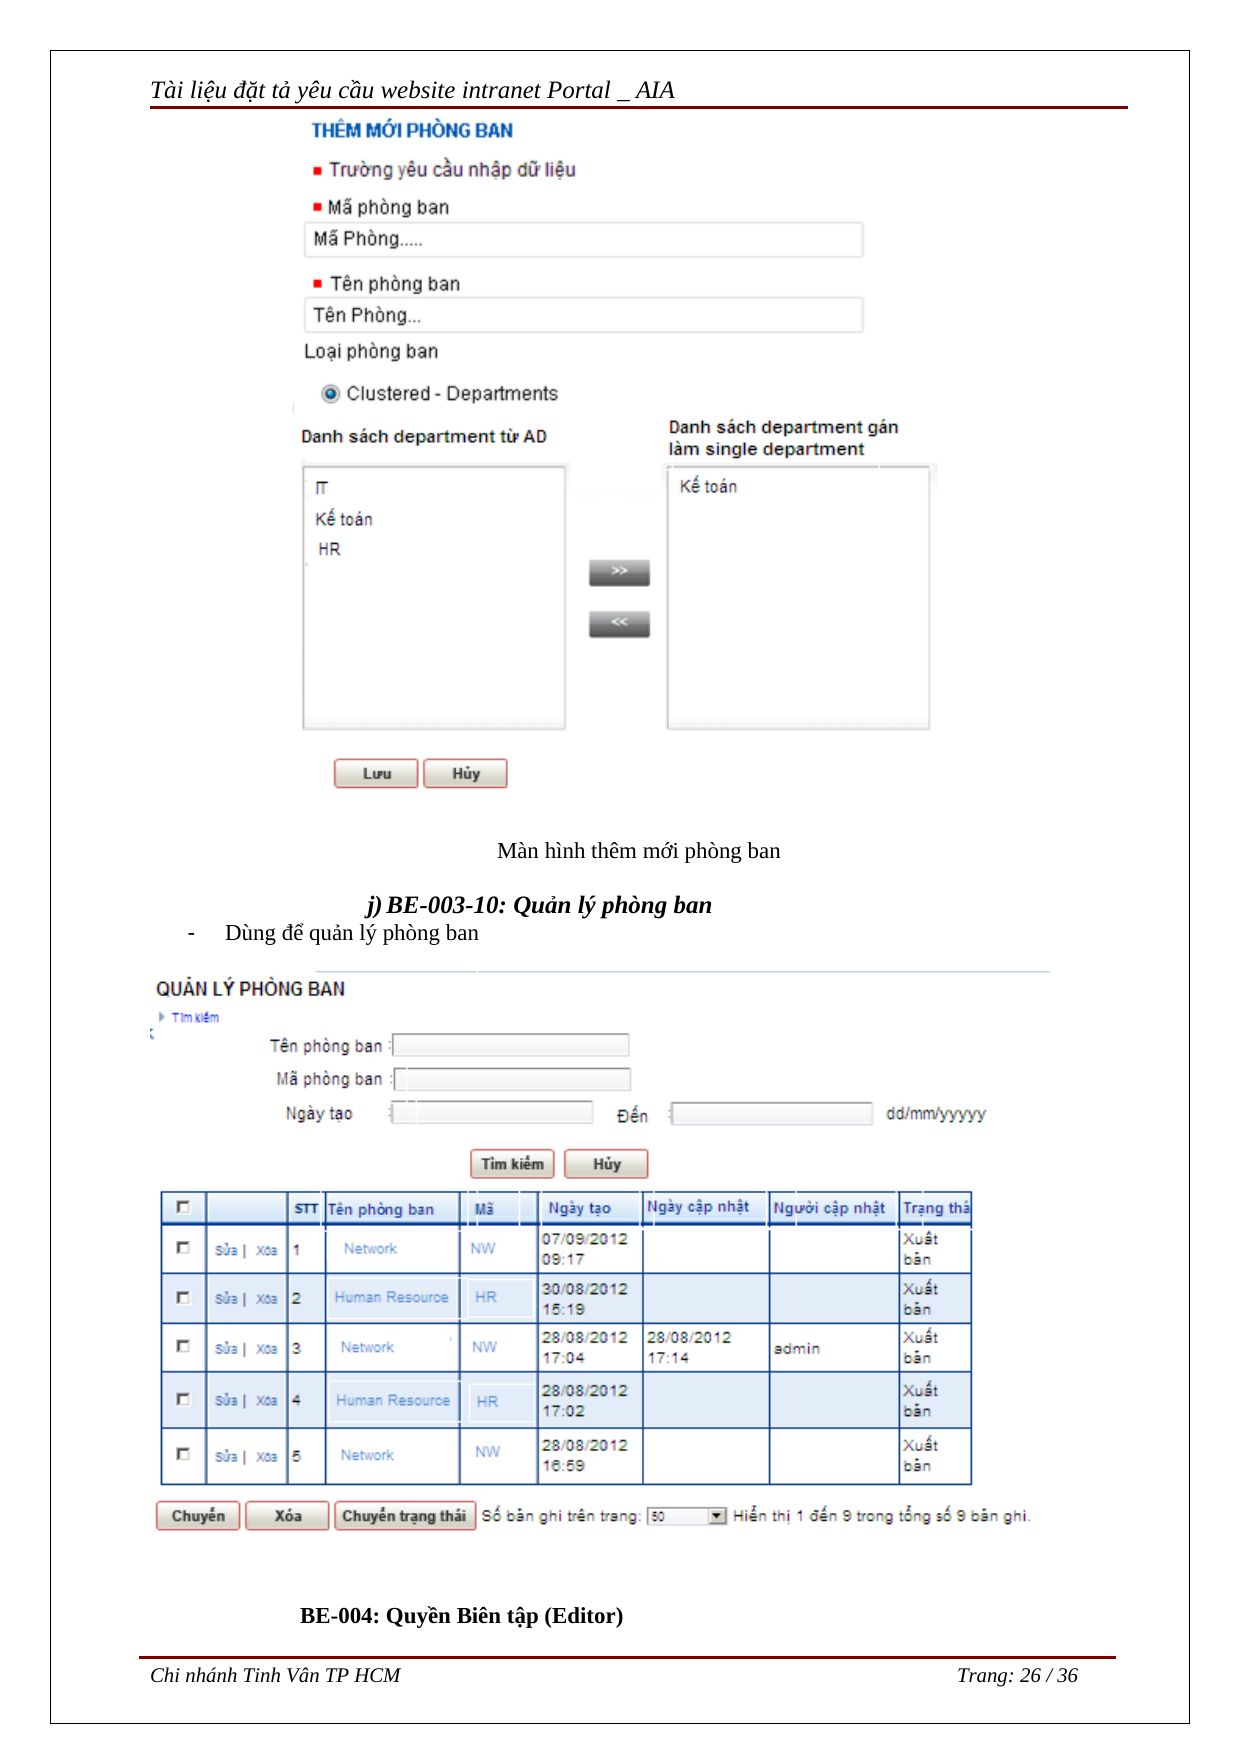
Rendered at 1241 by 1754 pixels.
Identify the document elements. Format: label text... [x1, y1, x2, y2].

list Dùng để quản lý phòng ban [187, 918, 1128, 945]
text BE-004: Quyền Biên tập (Editor) [300, 1602, 1128, 1629]
picture [150, 971, 1050, 1564]
picture [292, 109, 985, 837]
subtitle BE-003-10: Quản lý phòng ban [367, 890, 1128, 918]
text Màn hình thêm mới phòng ban [150, 837, 1128, 863]
